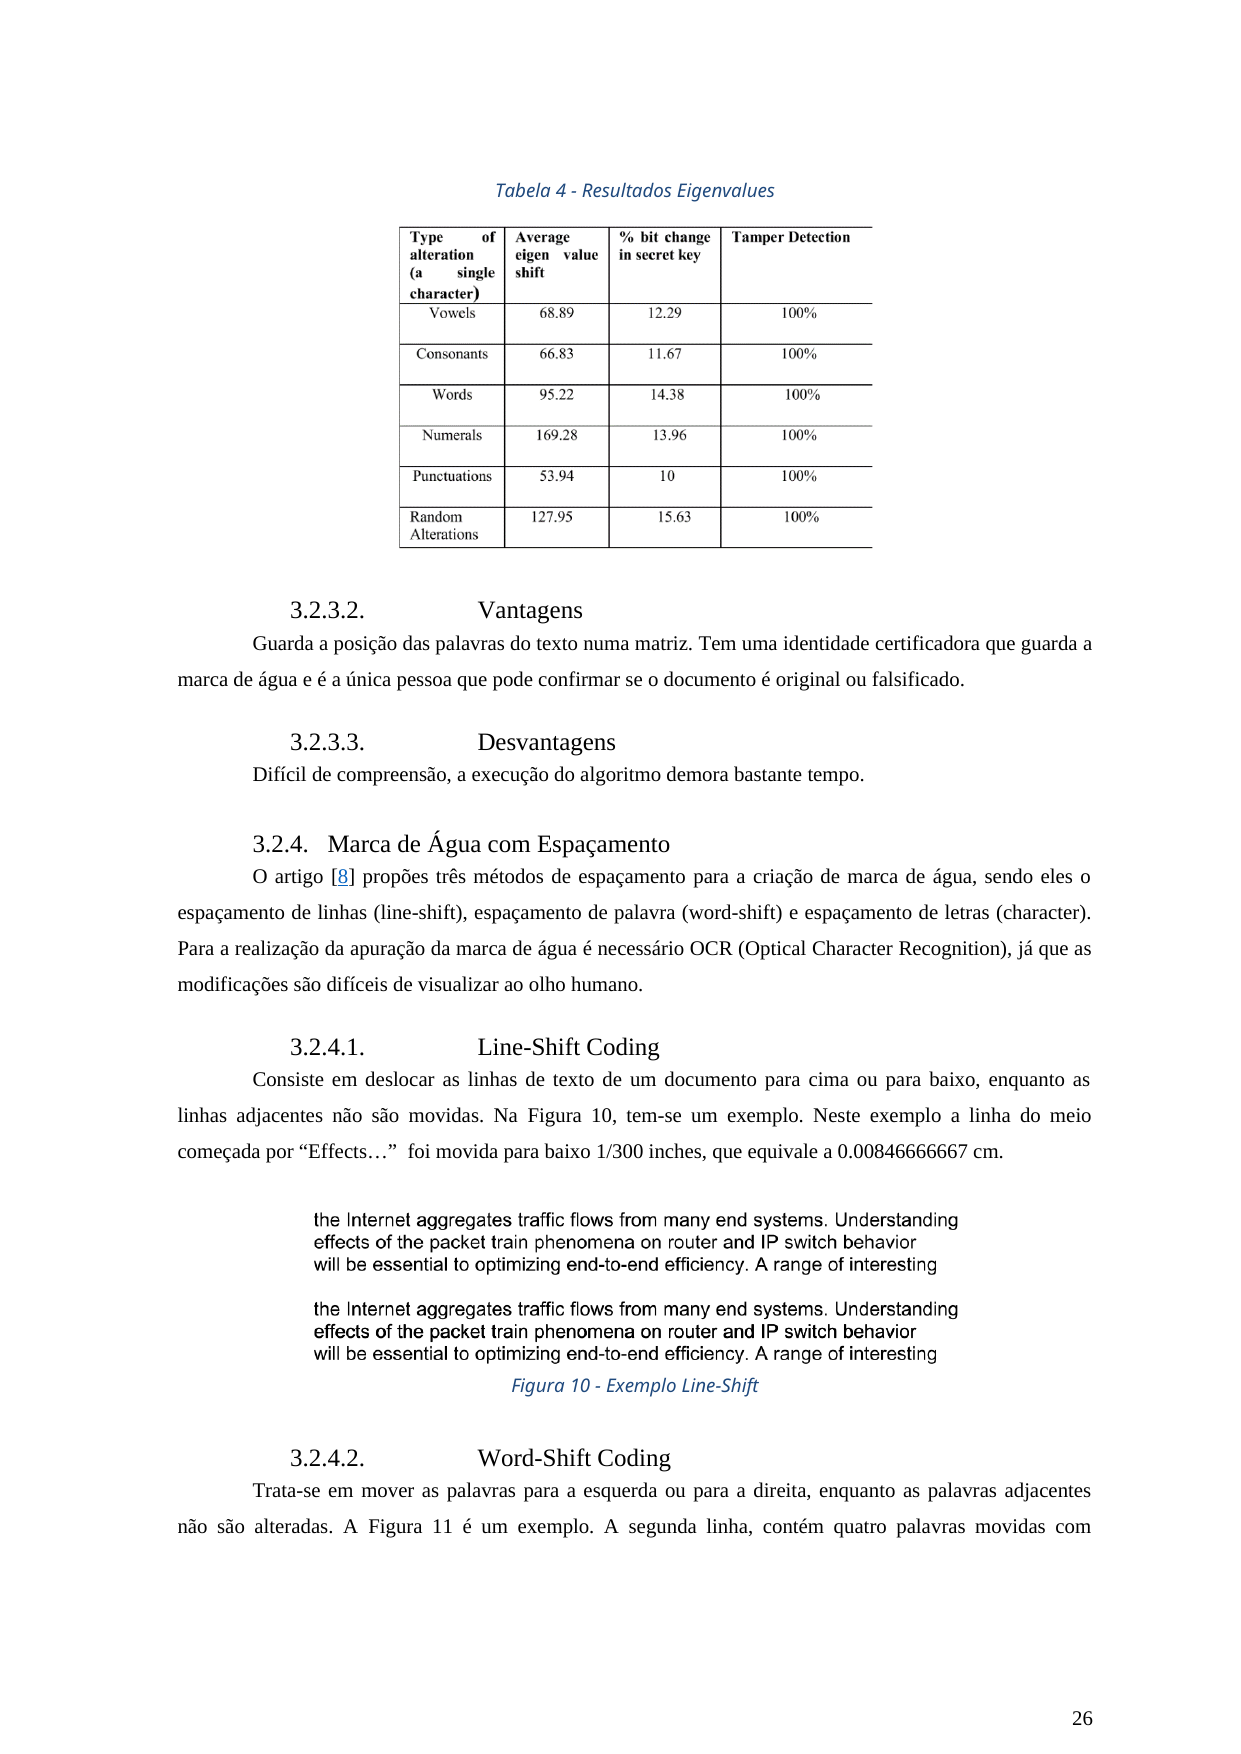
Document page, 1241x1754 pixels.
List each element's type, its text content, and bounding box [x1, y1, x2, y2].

subtitle Line-Shift Coding [290, 1032, 1092, 1061]
text Consiste em deslocar as linhas de texto de um documento para cima ou para baixo, enquanto as linhas adjacentes não são movidas. Na Figura 10, tem-se um exemplo. Neste exemplo a linha do meio começada por “Effects…” foi movida para baixo 1/300 inches, que equivale a 0.00846666667 cm. [177, 1067, 1092, 1163]
subtitle Marca de Água com Espaçamento [252, 829, 1092, 858]
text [177, 1478, 1092, 1538]
text Figura 10 - Exemplo Line-Shift [177, 1373, 1092, 1398]
text Guarda a posição das palavras do texto numa matriz. Tem uma identidade certificadora que guarda a marca de água e é a única pessoa que pode confirmar se o documento é original ou falsificado. [177, 631, 1092, 691]
text O artigo [8] propões três métodos de espaçamento para a criação de marca de água, sendo eles o espaçamento de linhas (line-shift), espaçamento de palavra (word-shift) e espaçamento de letras (character). Para a realização da apuração da marca de água é necessário OCR (Optical Character Recognition), já que as modificações são difíceis de visualizar ao olho humano. [177, 864, 1092, 996]
picture [311, 1206, 958, 1373]
text Difícil de compreensão, a execução do algoritmo demora bastante tempo. [177, 762, 1092, 786]
text Tabela 4 - Resultados Eigenvalues [177, 177, 1092, 203]
subtitle Vantagens [290, 596, 1092, 624]
picture [397, 223, 873, 550]
subtitle Word-Shift Coding [290, 1443, 1092, 1472]
subtitle Desvantagens [290, 727, 1092, 756]
